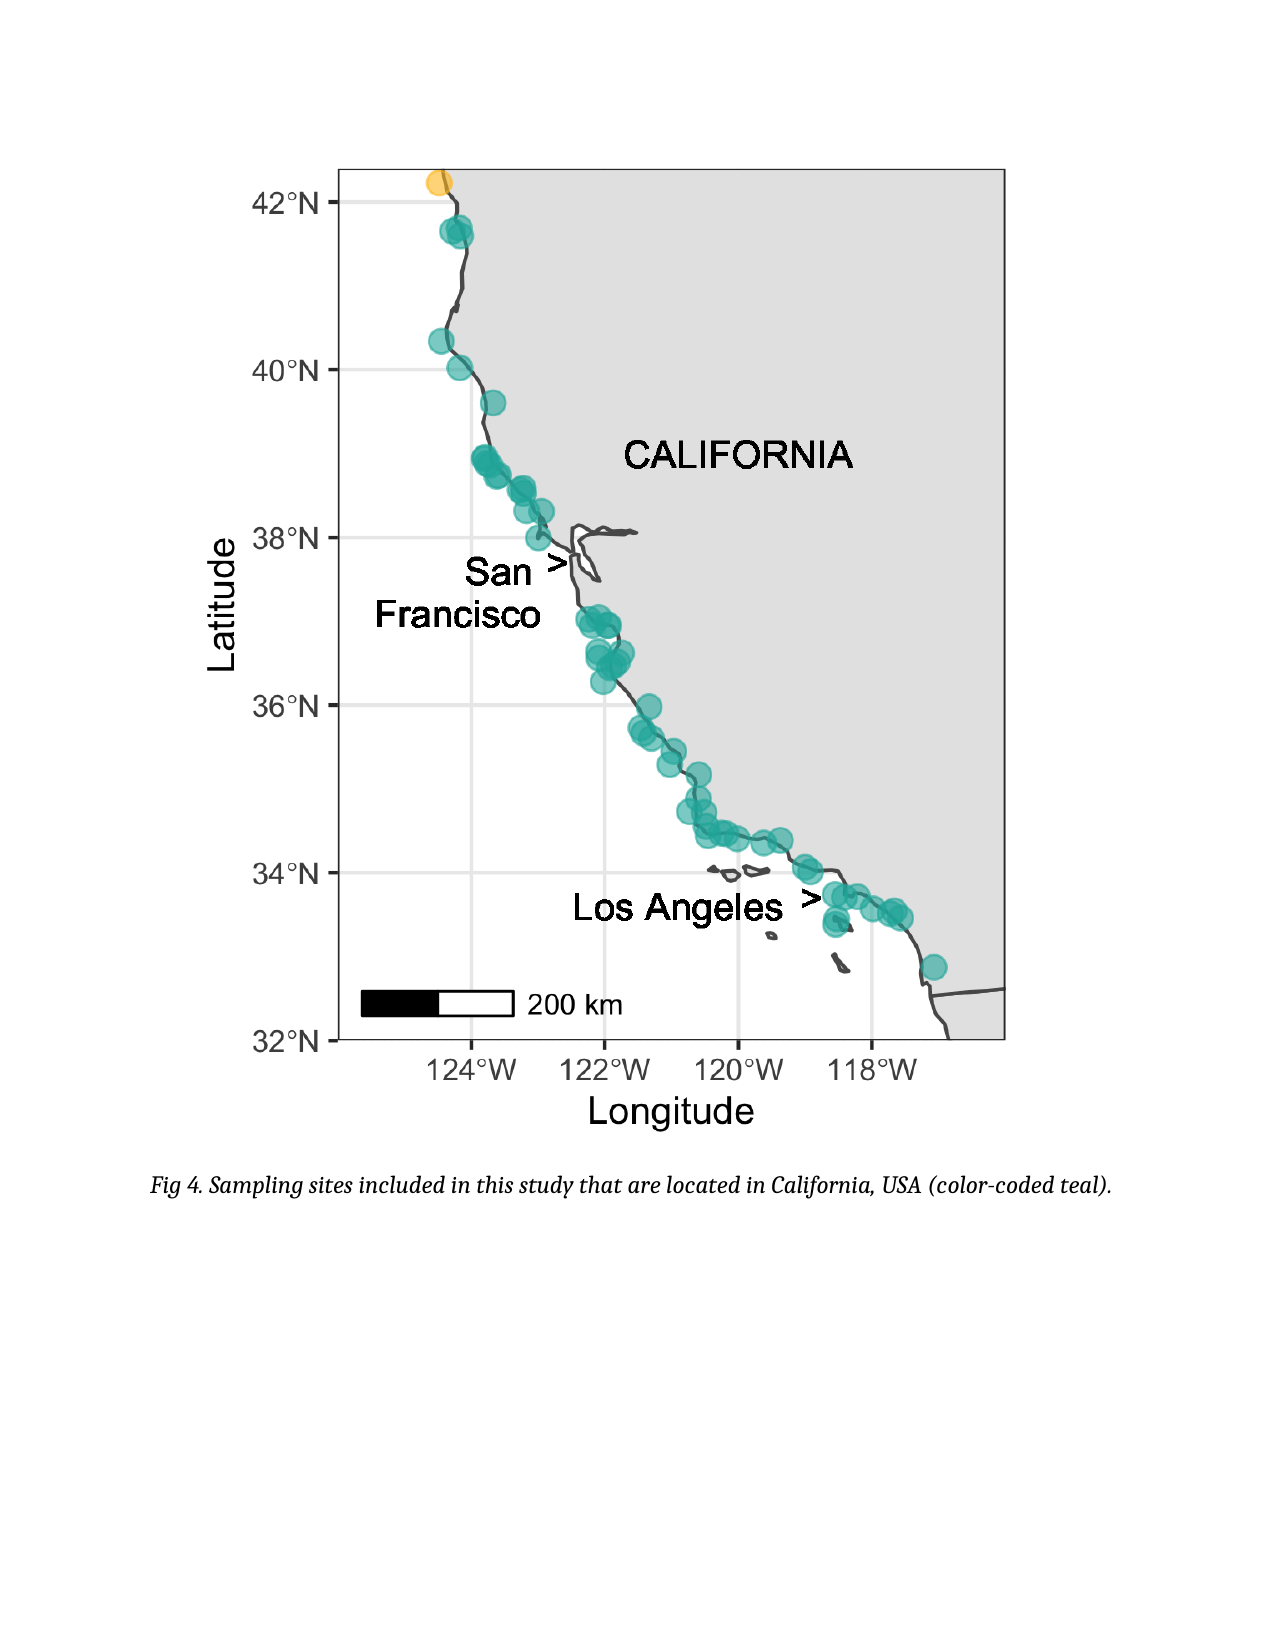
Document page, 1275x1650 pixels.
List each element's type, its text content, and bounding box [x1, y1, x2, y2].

picture [168, 150, 1044, 1150]
text Fig 4. Sampling sites included in this study that are located in California, USA (color-coded teal). [150, 1171, 1125, 1199]
